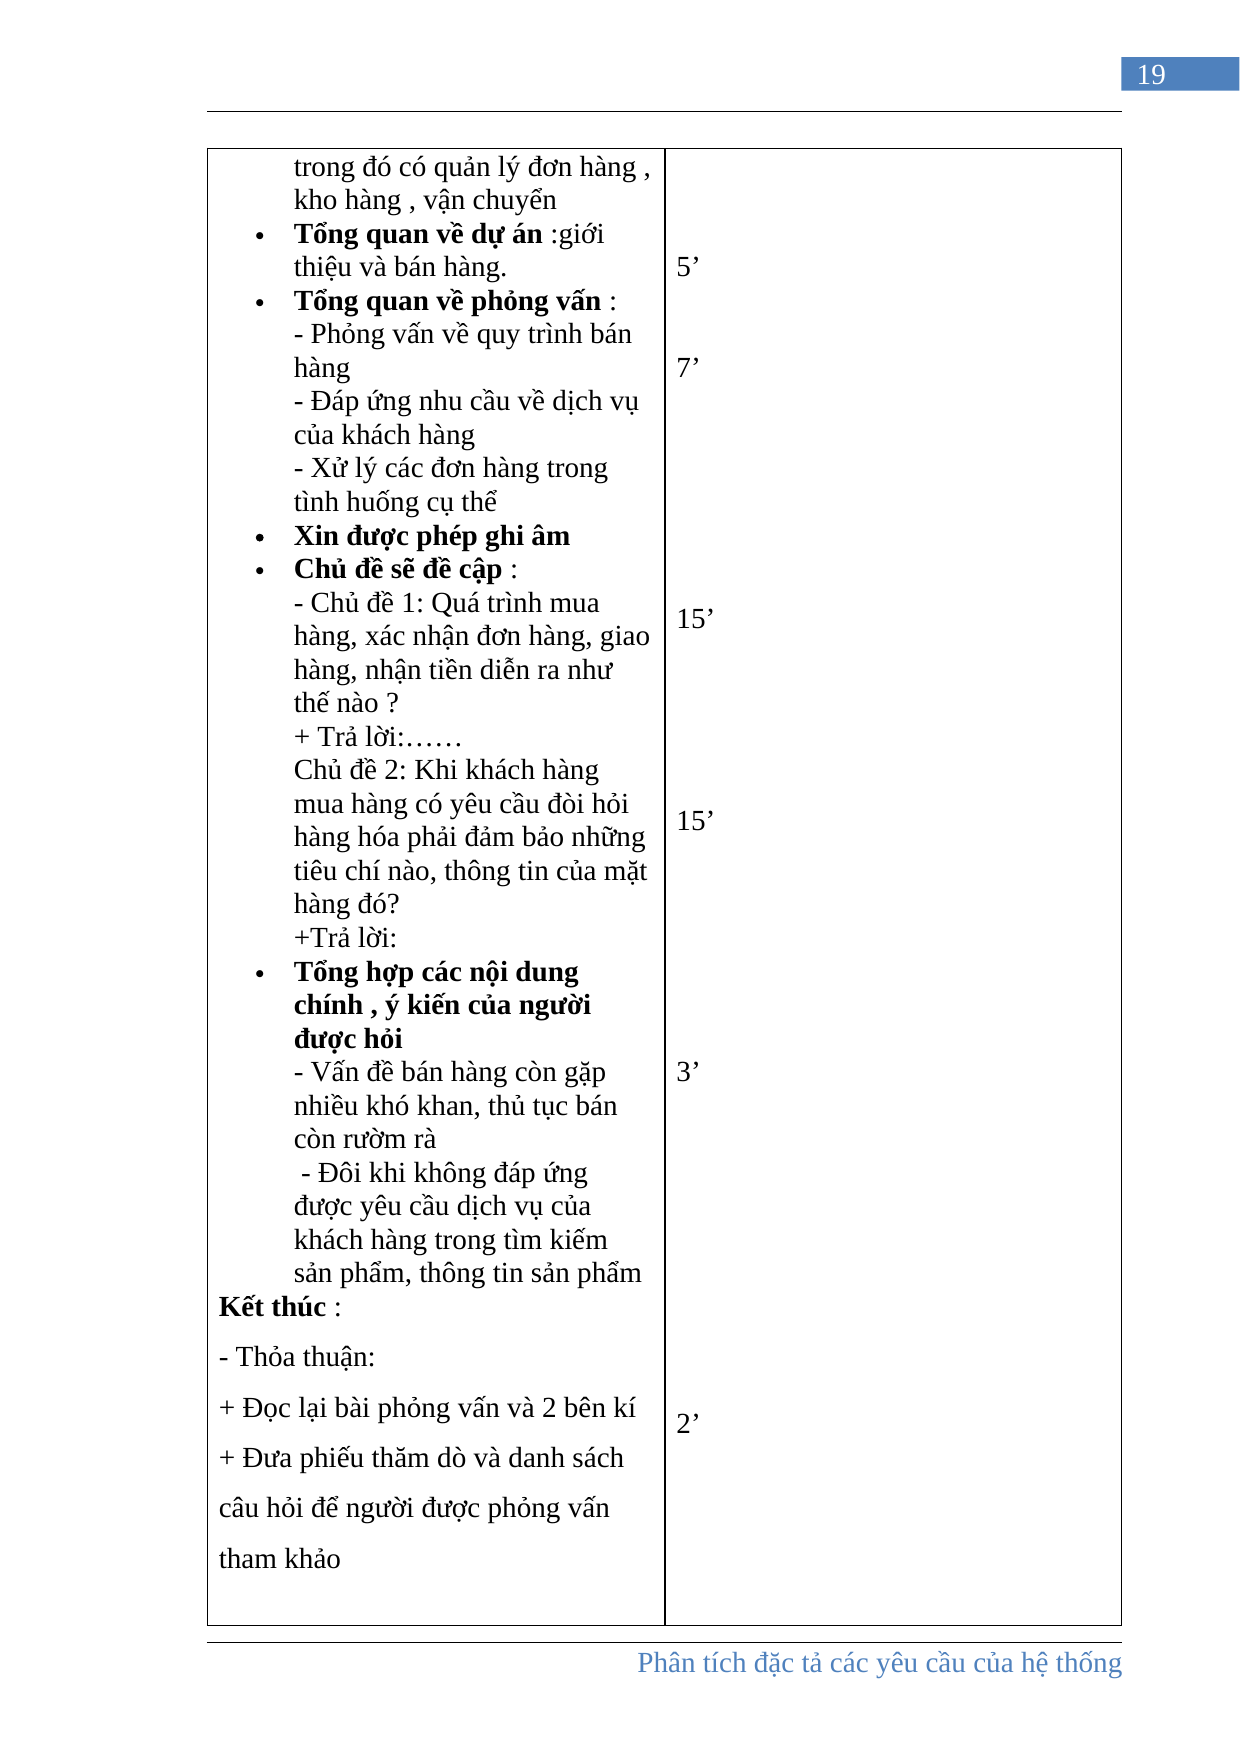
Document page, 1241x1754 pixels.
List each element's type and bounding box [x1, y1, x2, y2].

table_cell [208, 149, 664, 1624]
table_cell [666, 149, 1121, 1624]
